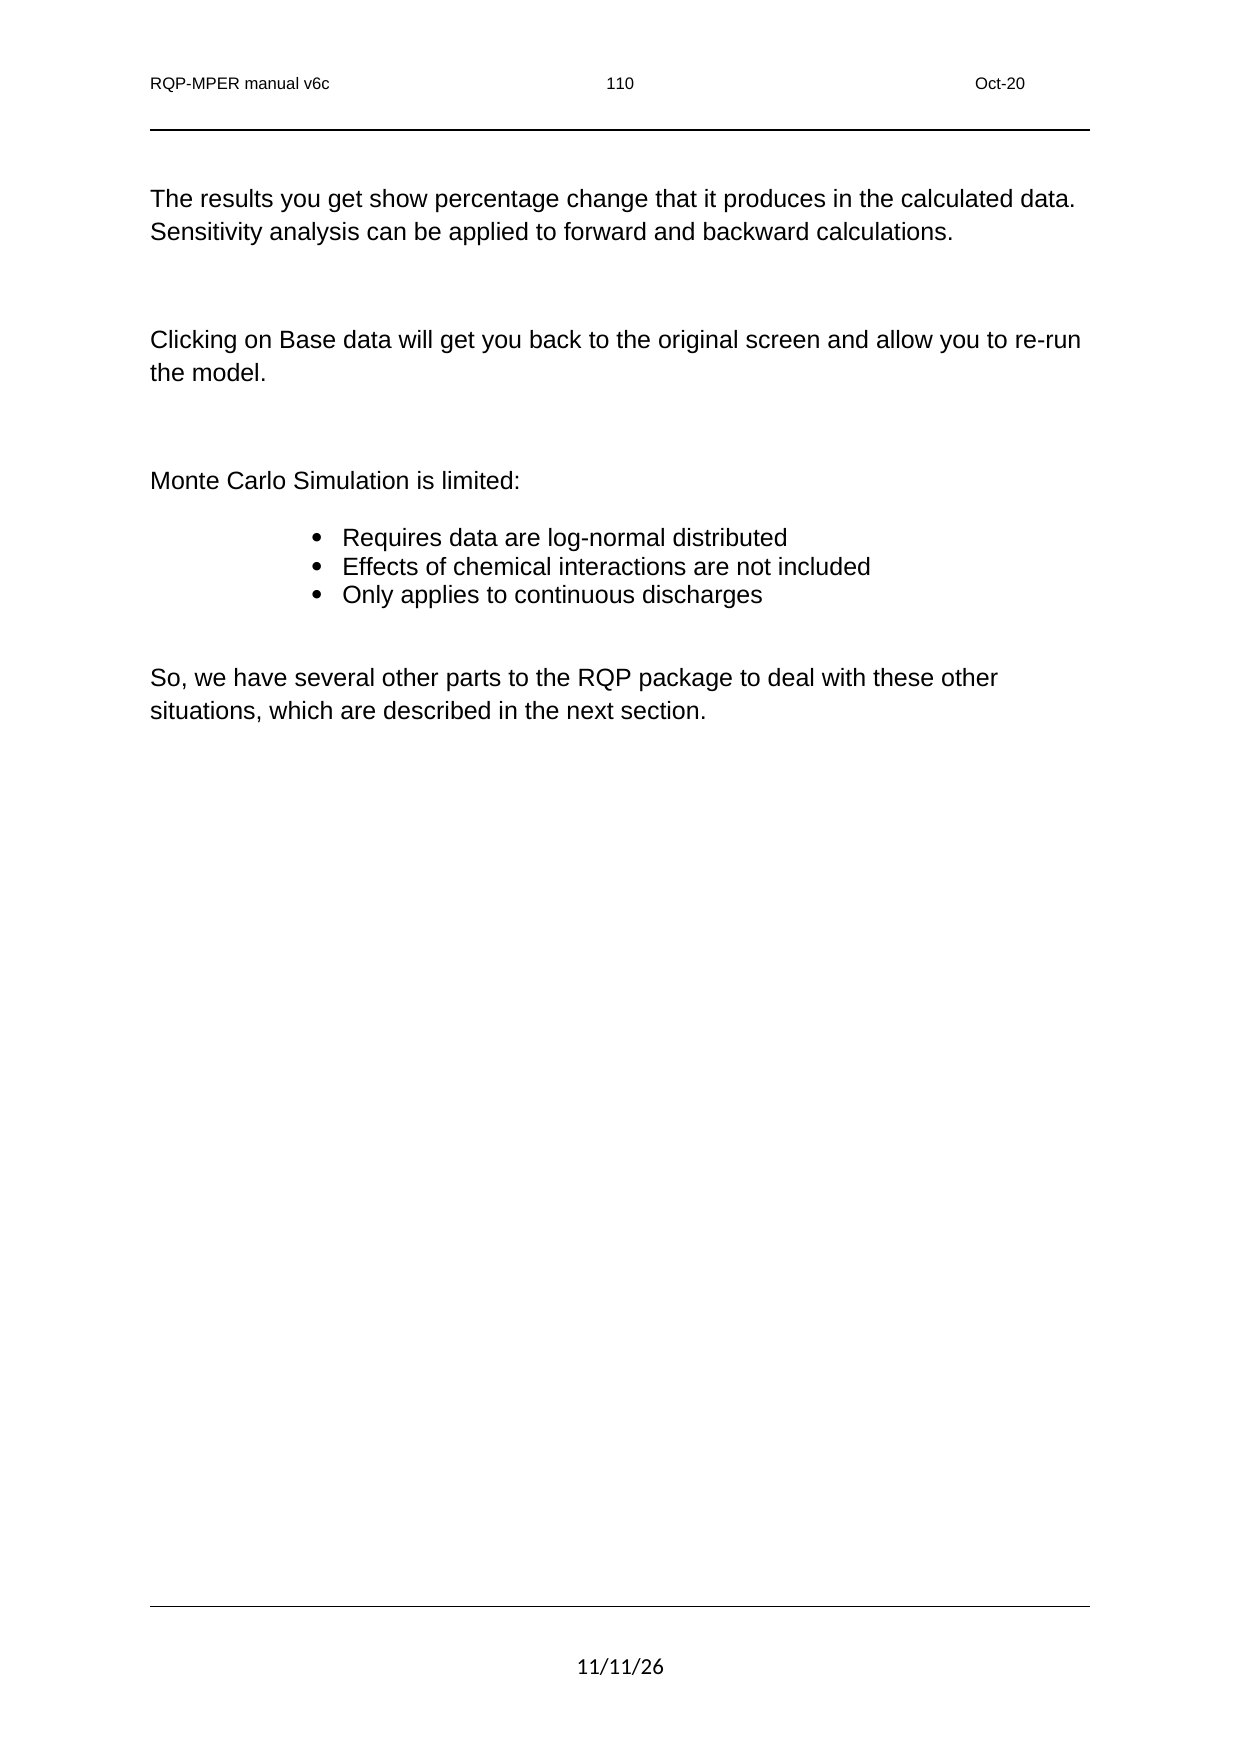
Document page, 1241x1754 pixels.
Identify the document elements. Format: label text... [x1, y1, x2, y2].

list Effects of chemical interactions are not included [312, 551, 1090, 580]
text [150, 184, 1090, 246]
text Monte Carlo Simulation is limited: [150, 466, 1090, 494]
text So, we have several other parts to the RQP package to deal with these other situations, which are described in the next section. [150, 663, 1090, 725]
list Only applies to continuous discharges [312, 580, 1090, 609]
text Clicking on Base data will get you back to the original screen and allow you to re-run the model. [150, 325, 1090, 387]
list Requires data are log-normal distributed [312, 523, 1090, 551]
